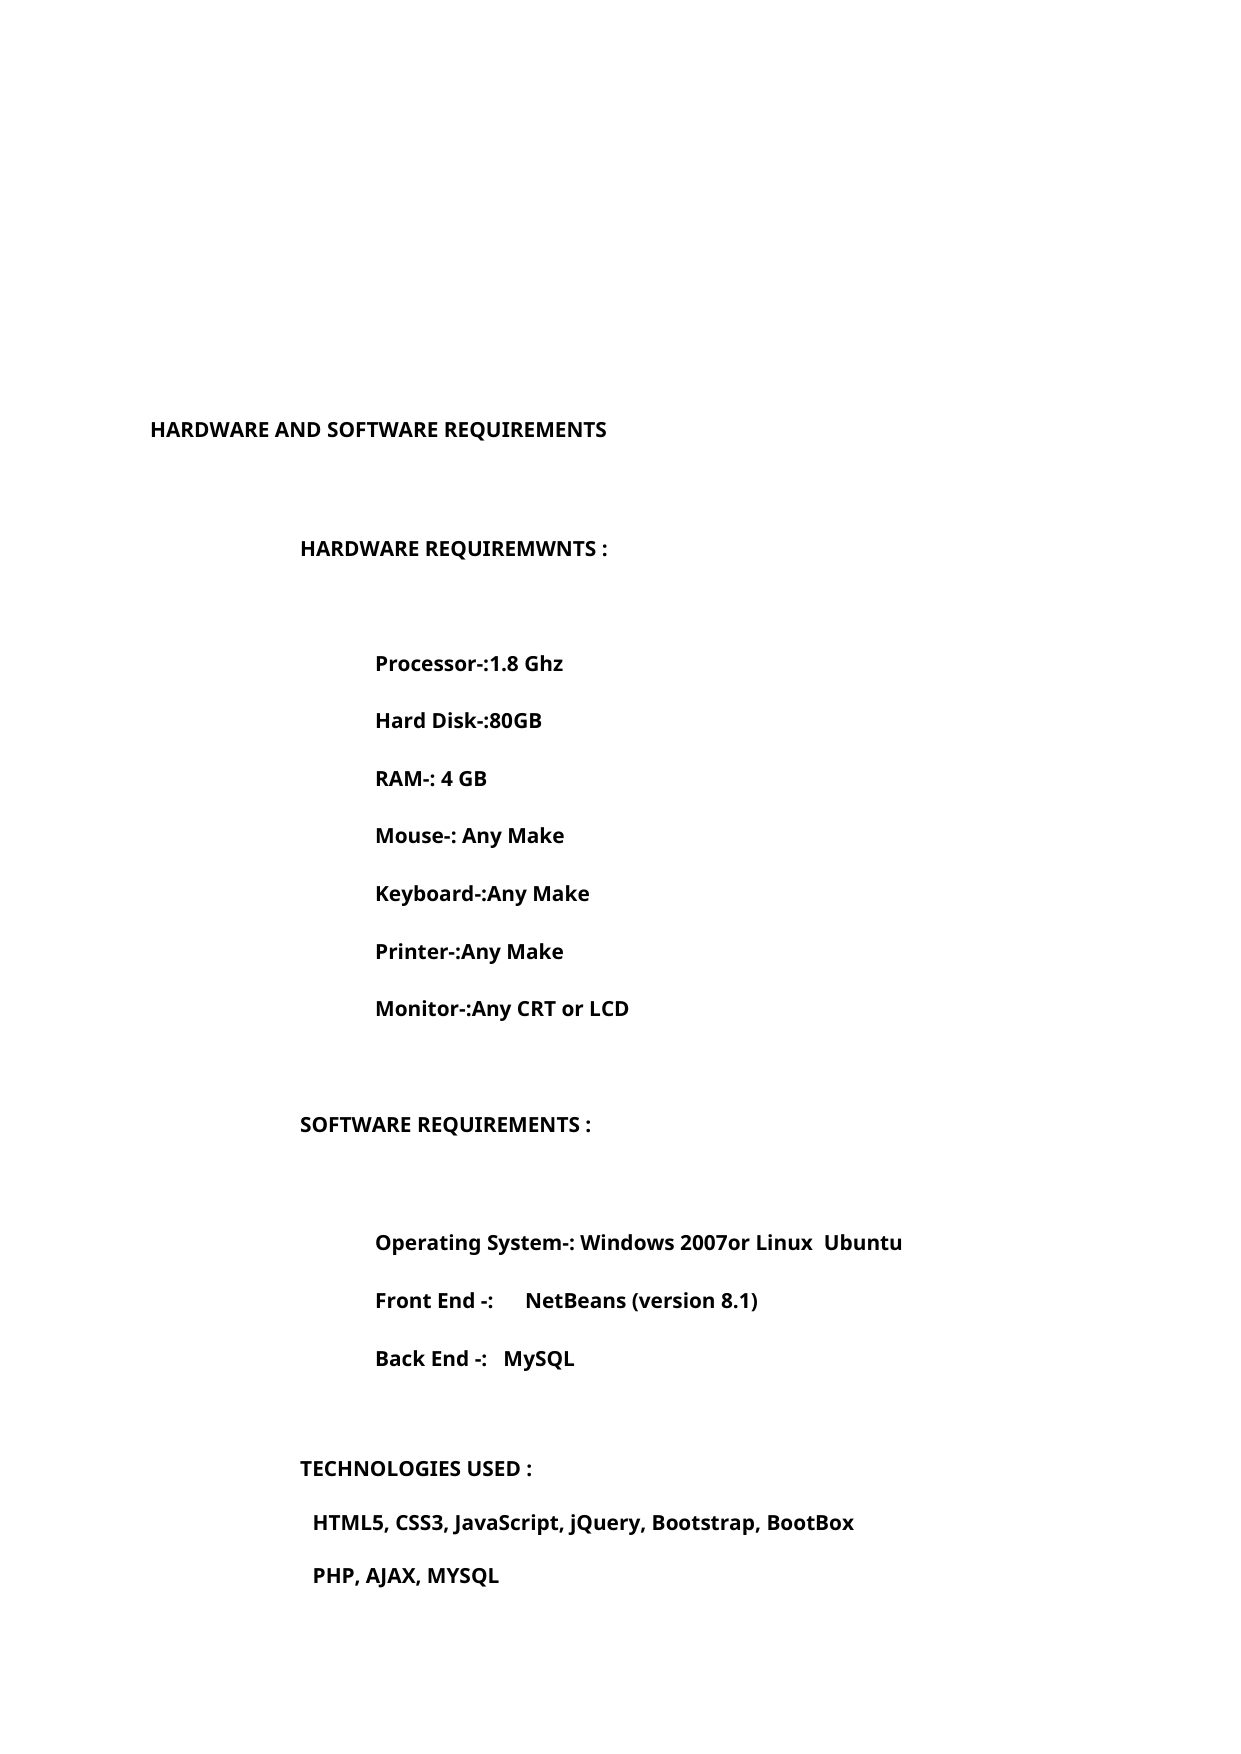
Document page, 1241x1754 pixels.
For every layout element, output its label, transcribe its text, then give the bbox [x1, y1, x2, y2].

text Printer-:Any Make [300, 937, 1090, 965]
text HTML5, CSS3, JavaScript, jQuery, Bootstrap, BootBox [150, 1508, 1090, 1536]
text HARDWARE AND SOFTWARE REQUIREMENTS [150, 415, 1090, 443]
text Front End -: NetBeans (version 8.1) [225, 1286, 1090, 1315]
text PHP, AJAX, MYSQL [150, 1561, 1090, 1590]
text Mouse-: Any Make [300, 822, 1090, 850]
text SOFTWARE REQUIREMENTS : [225, 1110, 1090, 1138]
text RAM-: 4 GB [300, 764, 1090, 792]
text Processor-:1.8 Ghz [300, 649, 1090, 677]
text Operating System-: Windows 2007or Linux Ubuntu [225, 1228, 1090, 1257]
text Hard Disk-:80GB [300, 706, 1090, 735]
text TECHNOLOGIES USED : [150, 1454, 1090, 1483]
text HARDWARE REQUIREMWNTS : [225, 534, 1090, 562]
text Monitor-:Any CRT or LCD [300, 994, 1090, 1023]
text Keyboard-:Any Make [300, 879, 1090, 908]
text Back End -: MySQL [225, 1344, 1090, 1372]
